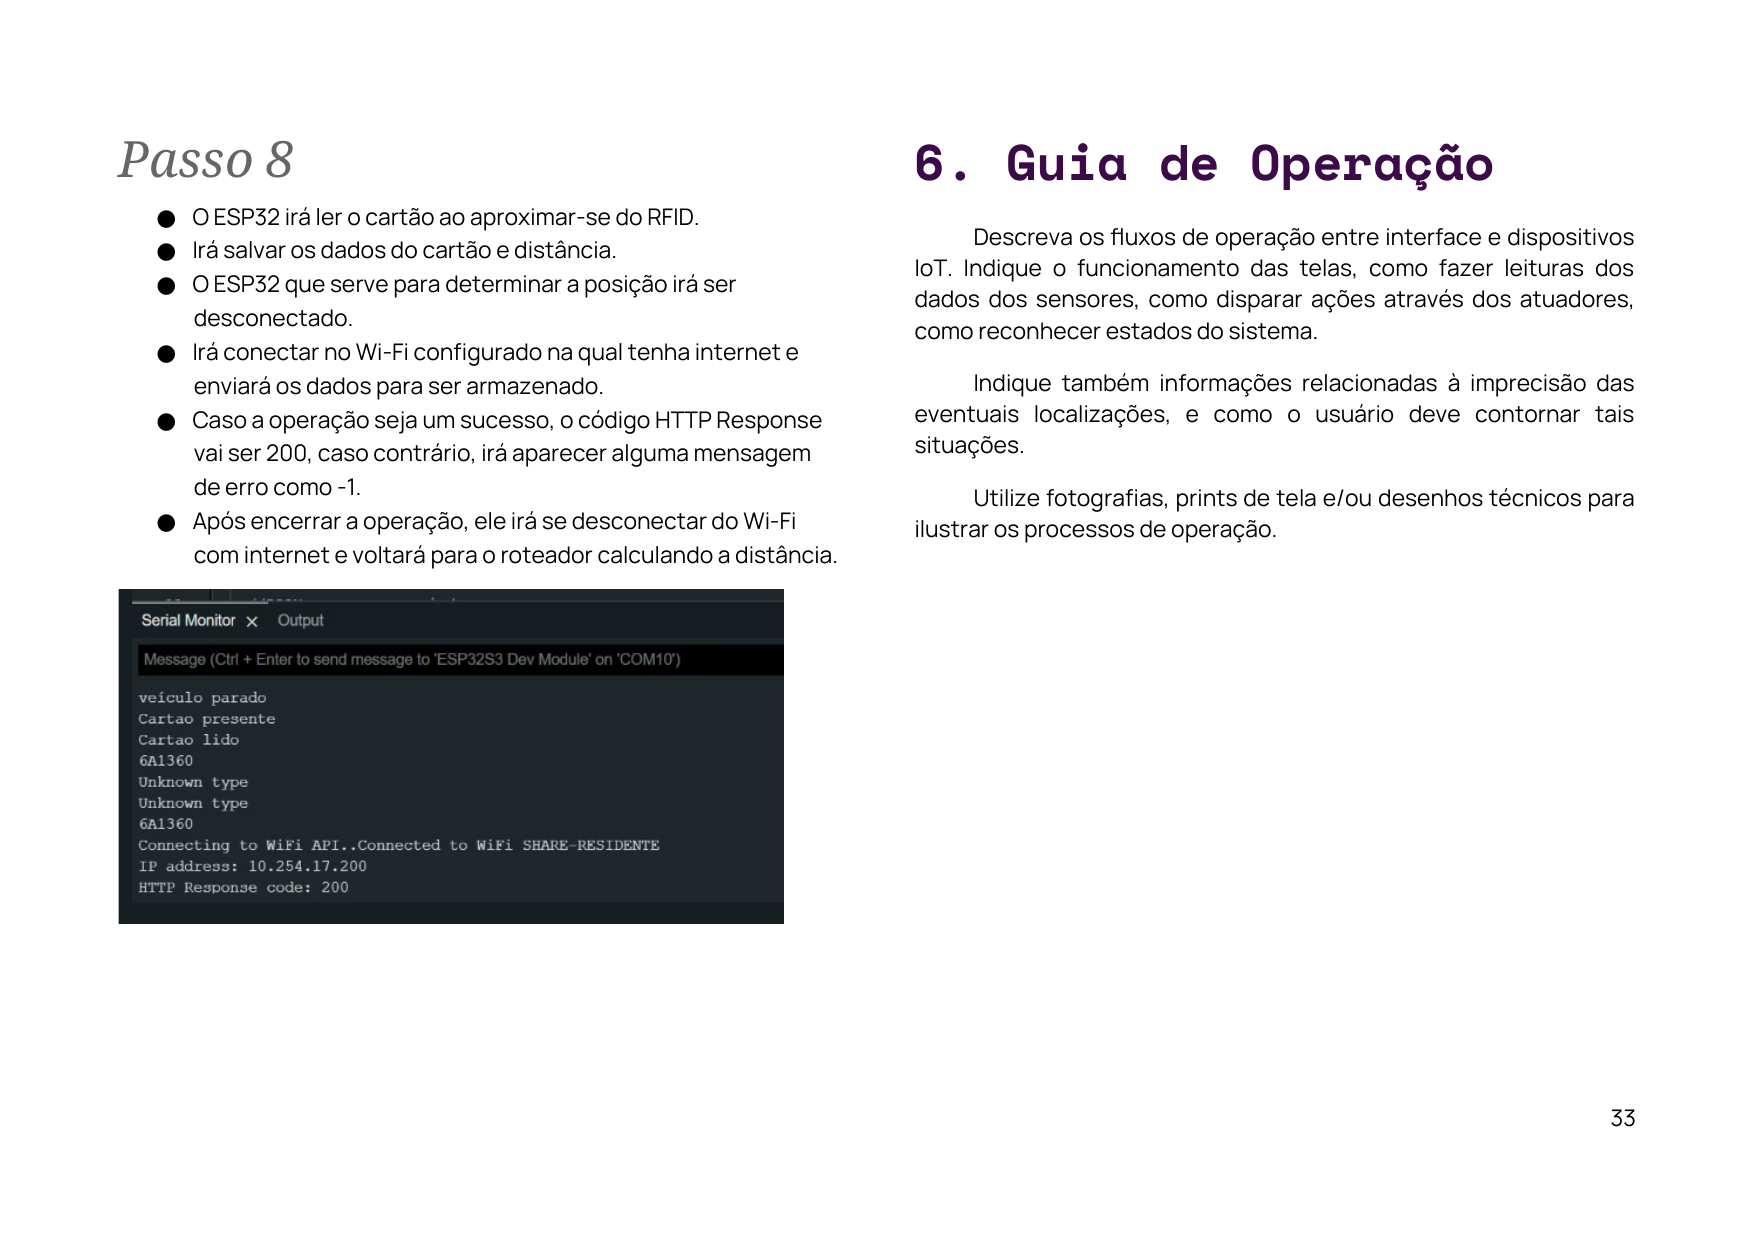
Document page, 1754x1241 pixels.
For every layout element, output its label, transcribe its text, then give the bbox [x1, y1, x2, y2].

list Após encerrar a operação, ele irá se desconectar do Wi-Fi com internet e voltará para o roteador calculando a distância. [156, 505, 839, 570]
text Descreva os fluxos de operação entre interface e dispositivos IoT. Indique o funcionamento das telas, como fazer leituras dos dados dos sensores, como disparar ações através dos atuadores, como reconhecer estados do sistema. [914, 221, 1636, 346]
list O ESP32 que serve para determinar a posição irá ser desconectado. [156, 268, 839, 333]
list Irá salvar os dados do cartão e distância. [156, 234, 839, 266]
list Irá conectar no Wi-Fi configurado na qual tenha internet e enviará os dados para ser armazenado. [156, 336, 839, 401]
picture [118, 589, 784, 924]
text Utilize fotografias, prints de tela e/ou desenhos técnicos para ilustrar os processos de operação. [914, 482, 1636, 544]
list O ESP32 irá ler o cartão ao aproximar-se do RFID. [156, 200, 839, 232]
text Indique também informações relacionadas à imprecisão das eventuais localizações, e como o usuário deve contornar tais situações. [914, 367, 1636, 461]
subtitle 6. Guia de Operação [914, 124, 1636, 198]
subtitle Passo 8 [118, 124, 839, 192]
list Caso a operação seja um sucesso, o código HTTP Response vai ser 200, caso contrário, irá aparecer alguma mensagem de erro como -1. [156, 403, 839, 503]
